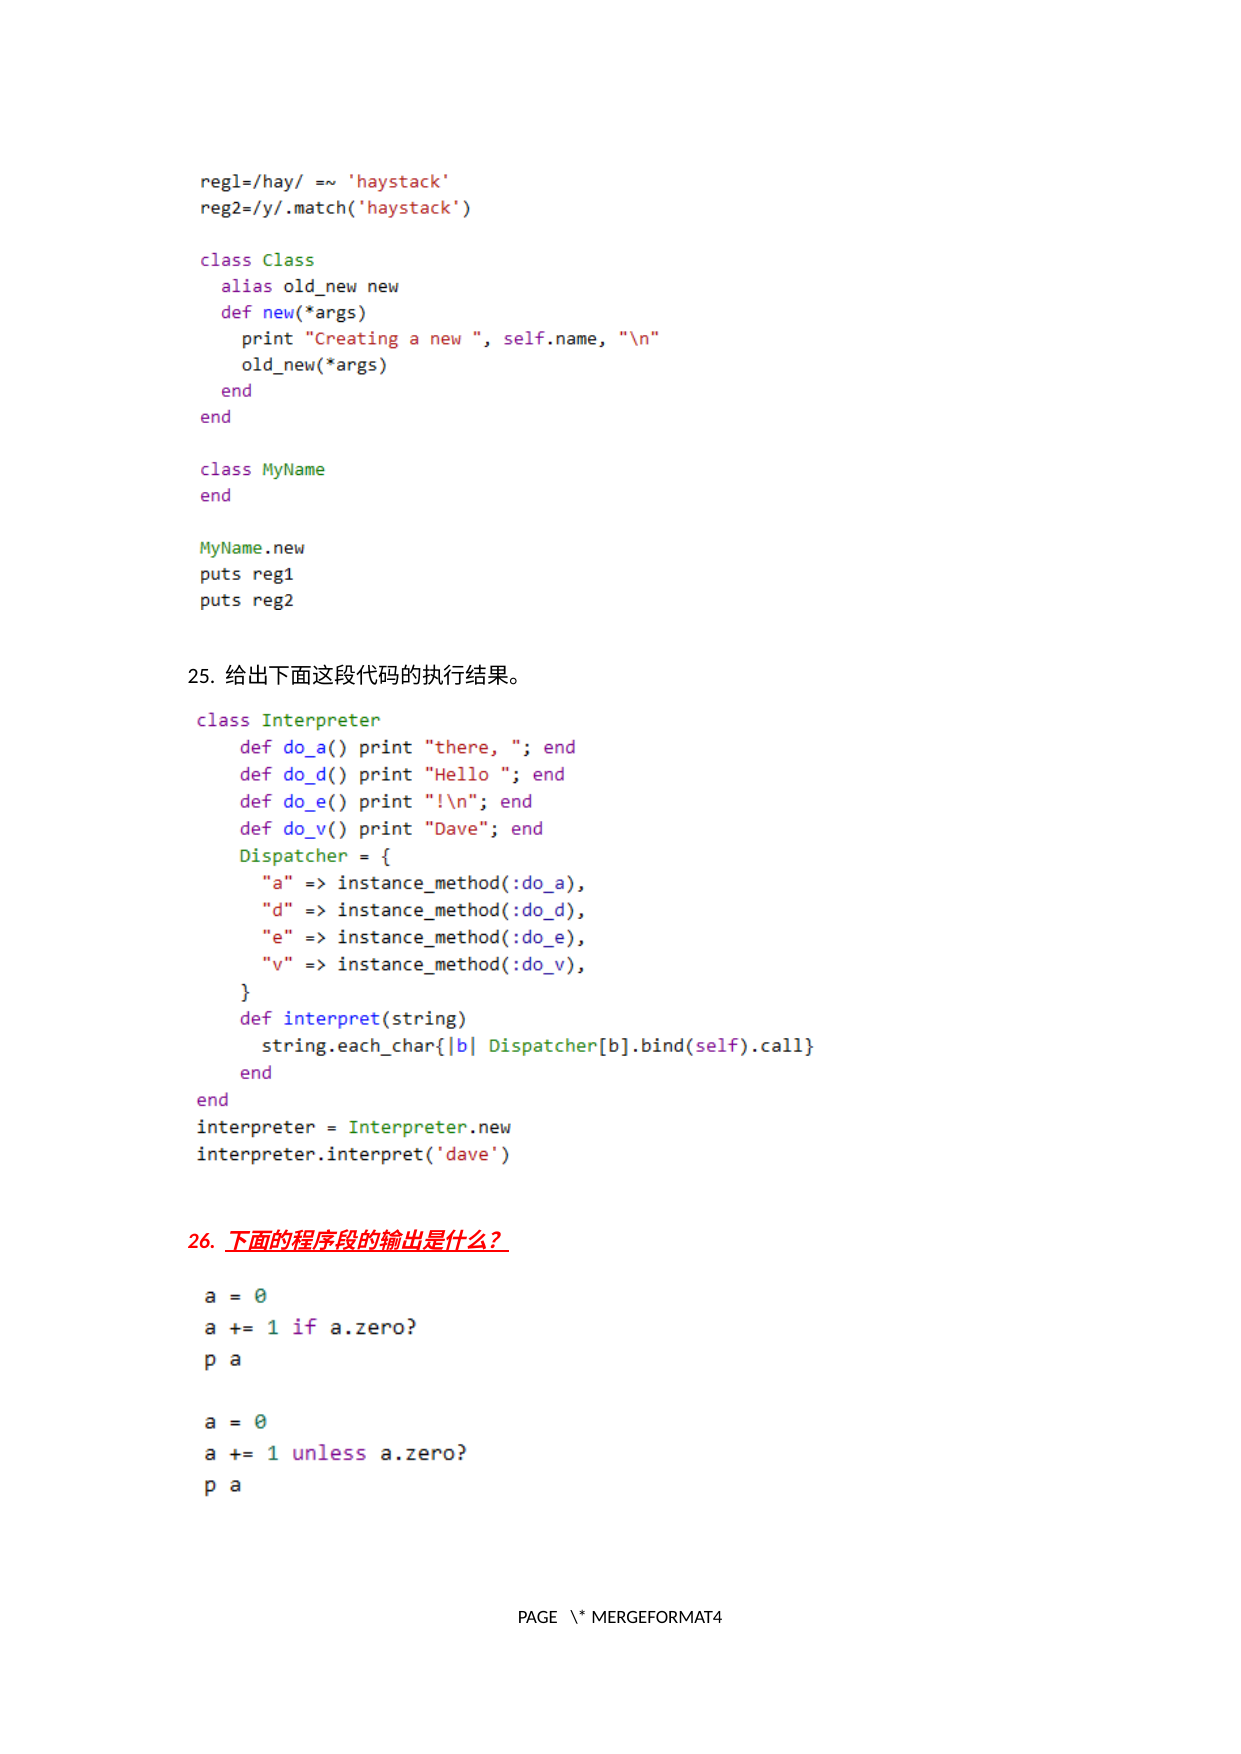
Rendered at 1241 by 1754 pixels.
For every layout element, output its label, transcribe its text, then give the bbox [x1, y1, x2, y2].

picture [187, 702, 820, 1174]
picture [187, 1270, 478, 1509]
picture [187, 169, 668, 610]
list 下面的程序段的输出是什么？ [187, 1222, 1053, 1255]
list 给出下面这段代码的执行结果。 [187, 657, 1053, 690]
